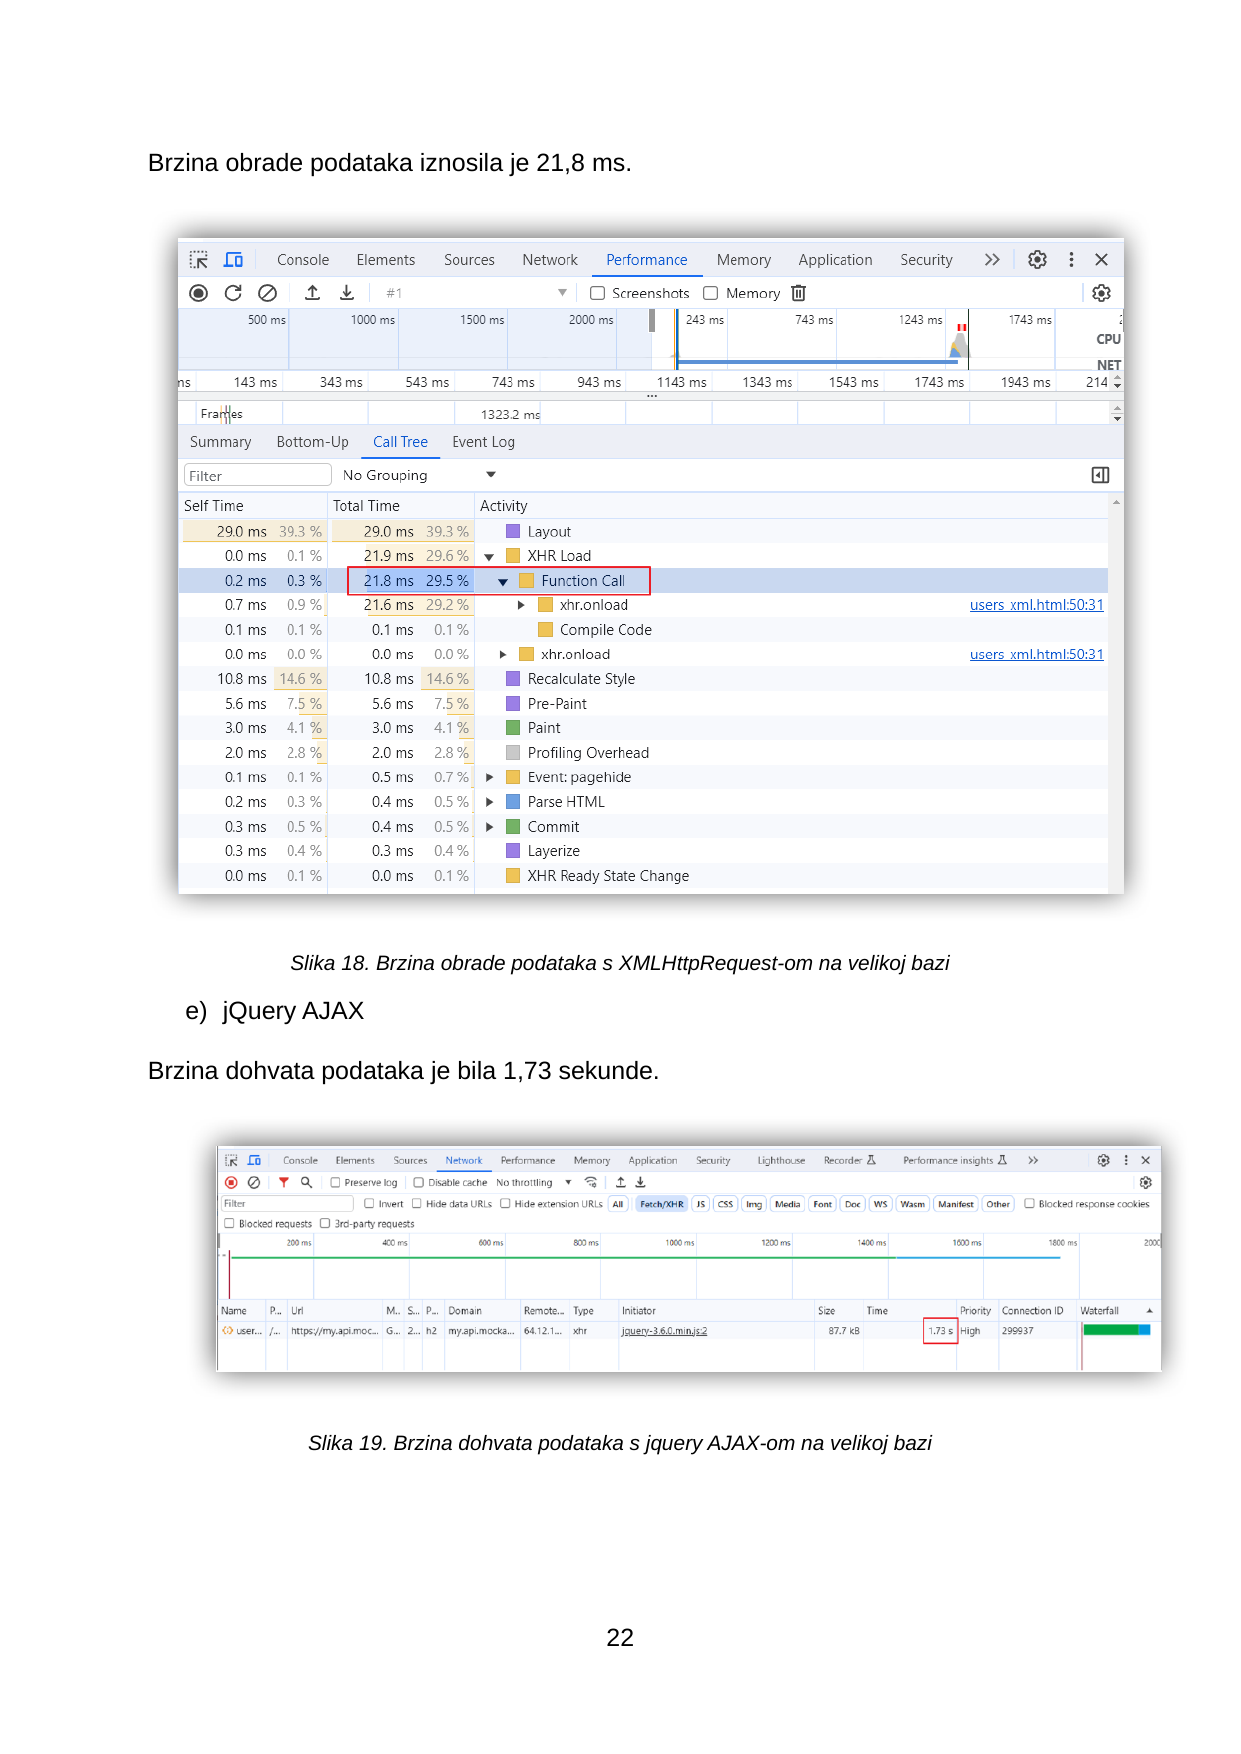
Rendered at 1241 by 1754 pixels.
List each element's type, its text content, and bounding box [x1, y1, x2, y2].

picture [178, 238, 1124, 894]
text Brzina obrade podataka iznosila je 21,8 ms. [148, 148, 1093, 176]
text Slika 19. Brzina dohvata podataka s jquery AJAX-om na velikoj bazi [148, 1431, 1093, 1455]
picture [216, 1146, 1162, 1372]
text Brzina dohvata podataka je bila 1,73 sekunde. [148, 1056, 1093, 1084]
text Slika 18. Brzina obrade podataka s XMLHttpRequest-om na velikoj bazi [148, 951, 1093, 975]
list jQuery AJAX [185, 996, 1093, 1024]
